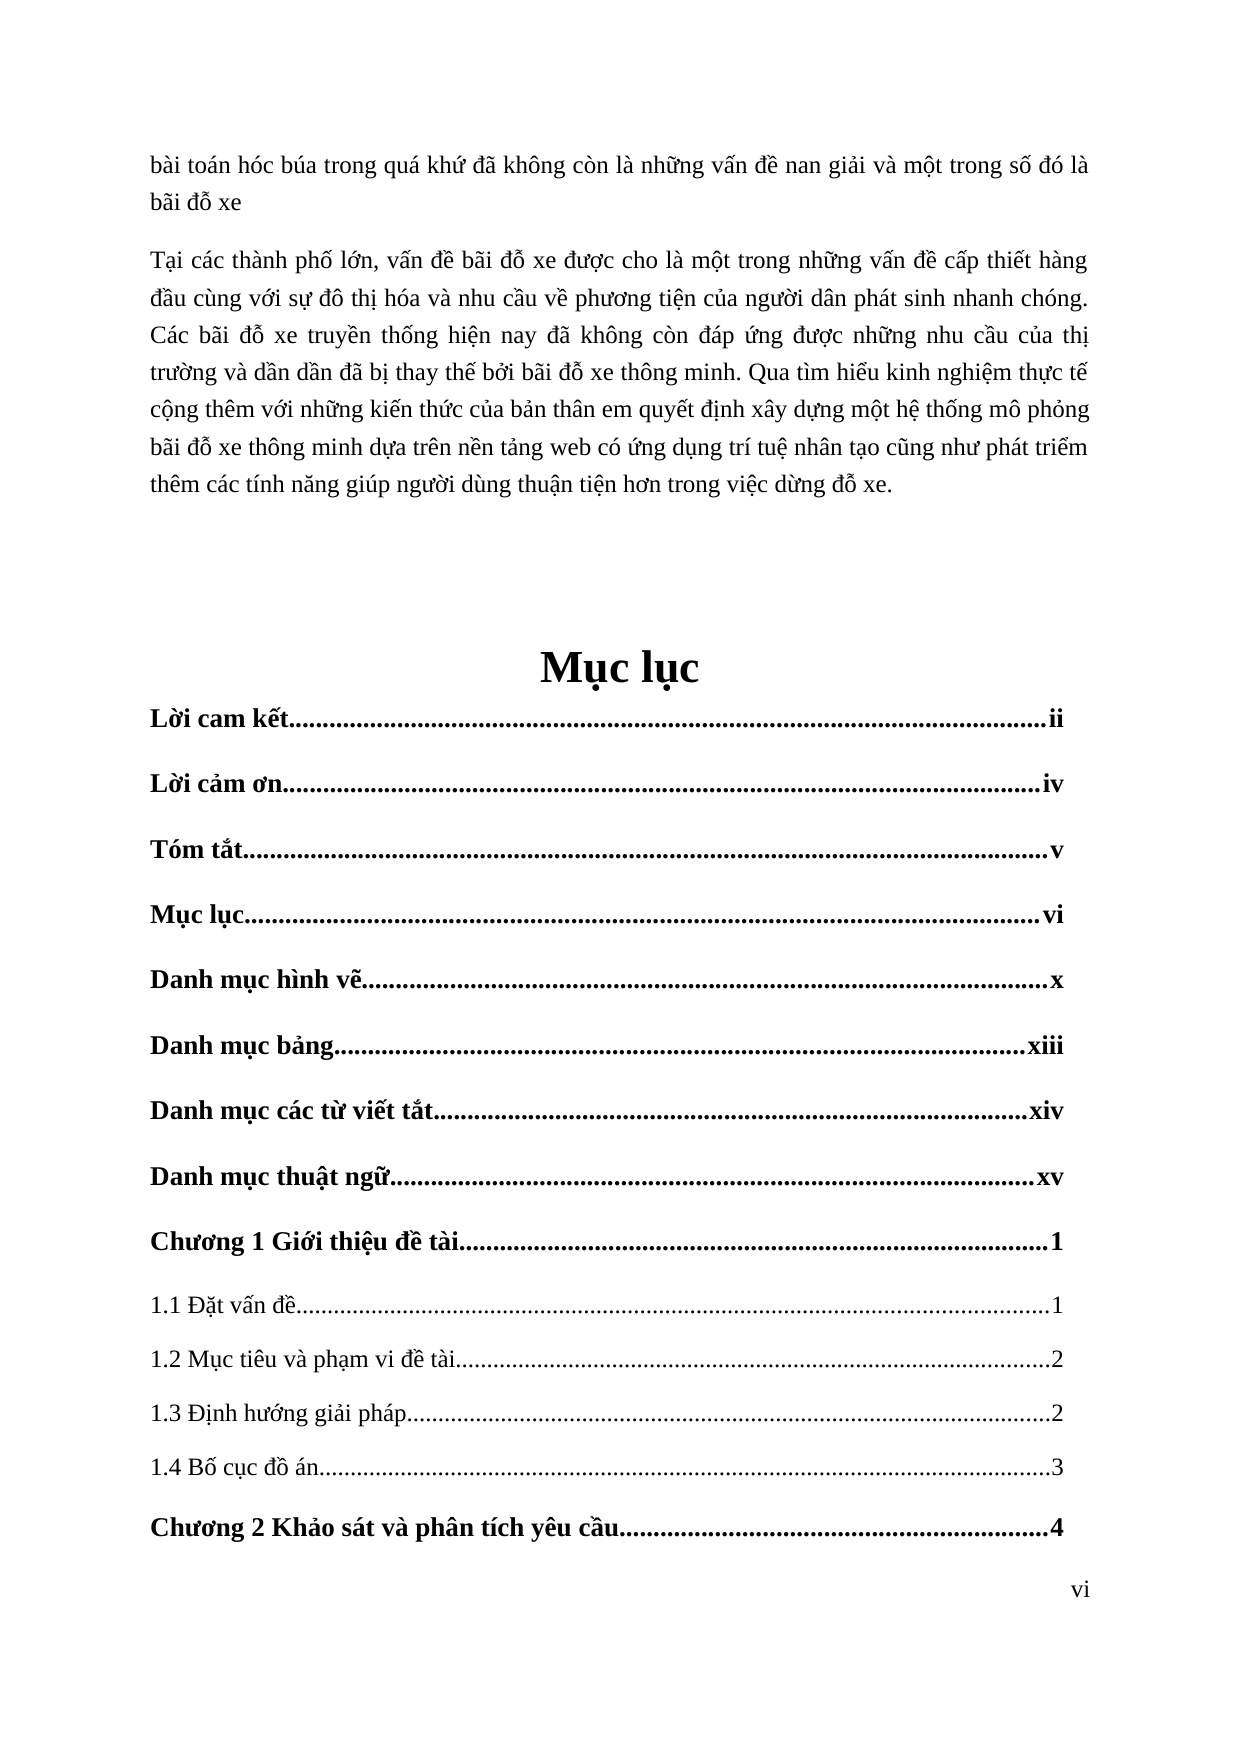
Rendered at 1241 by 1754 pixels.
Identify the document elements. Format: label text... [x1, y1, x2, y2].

text 1.1 Đặt vấn đề 1 [150, 1291, 1090, 1319]
text Danh mục bảng xiii [150, 1029, 1090, 1060]
text Chương 2 Khảo sát và phân tích yêu cầu 4 [150, 1511, 1090, 1542]
text 1.3 Định hướng giải pháp 2 [150, 1398, 1090, 1427]
text 1.4 Bố cục đồ án 3 [150, 1452, 1090, 1481]
text Tại các thành phố lớn, vấn đề bãi đỗ xe được cho là một trong những vấn đề cấp thiết hàng đầu cùng với sự đô thị hóa và nhu cầu về phương tiện của người dân phát sinh nhanh chóng. Các bãi đỗ xe truyền thống hiện nay đã không còn đáp ứng được những nhu cầu của thị trường và dần dần đã bị thay thế bởi bãi đỗ xe thông minh. Qua tìm hiểu kinh nghiệm thực tế cộng thêm với những kiến thức của bản thân em quyết định xây dựng một hệ thống mô phỏng bãi đỗ xe thông minh dựa trên nền tảng web có ứng dụng trí tuệ nhân tạo cũng như phát triểm thêm các tính năng giúp người dùng thuận tiện hơn trong việc dừng đỗ xe. [150, 245, 1090, 498]
text Lời cam kết ii [150, 527, 1090, 733]
subtitle Mục lục [541, 640, 700, 693]
text 1.2 Mục tiêu và phạm vi đề tài 2 [150, 1344, 1090, 1373]
text Mục lục vi [150, 898, 1090, 929]
text Danh mục thuật ngữ xv [150, 1160, 1090, 1191]
text Tóm tắt v [150, 833, 1090, 864]
text Danh mục các từ viết tắt xiv [150, 1094, 1090, 1126]
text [150, 150, 1090, 216]
text Chương 1 Giới thiệu đề tài 1 [150, 1225, 1090, 1256]
text Lời cảm ơn iv [150, 767, 1090, 798]
text Danh mục hình vẽ x [150, 963, 1090, 995]
